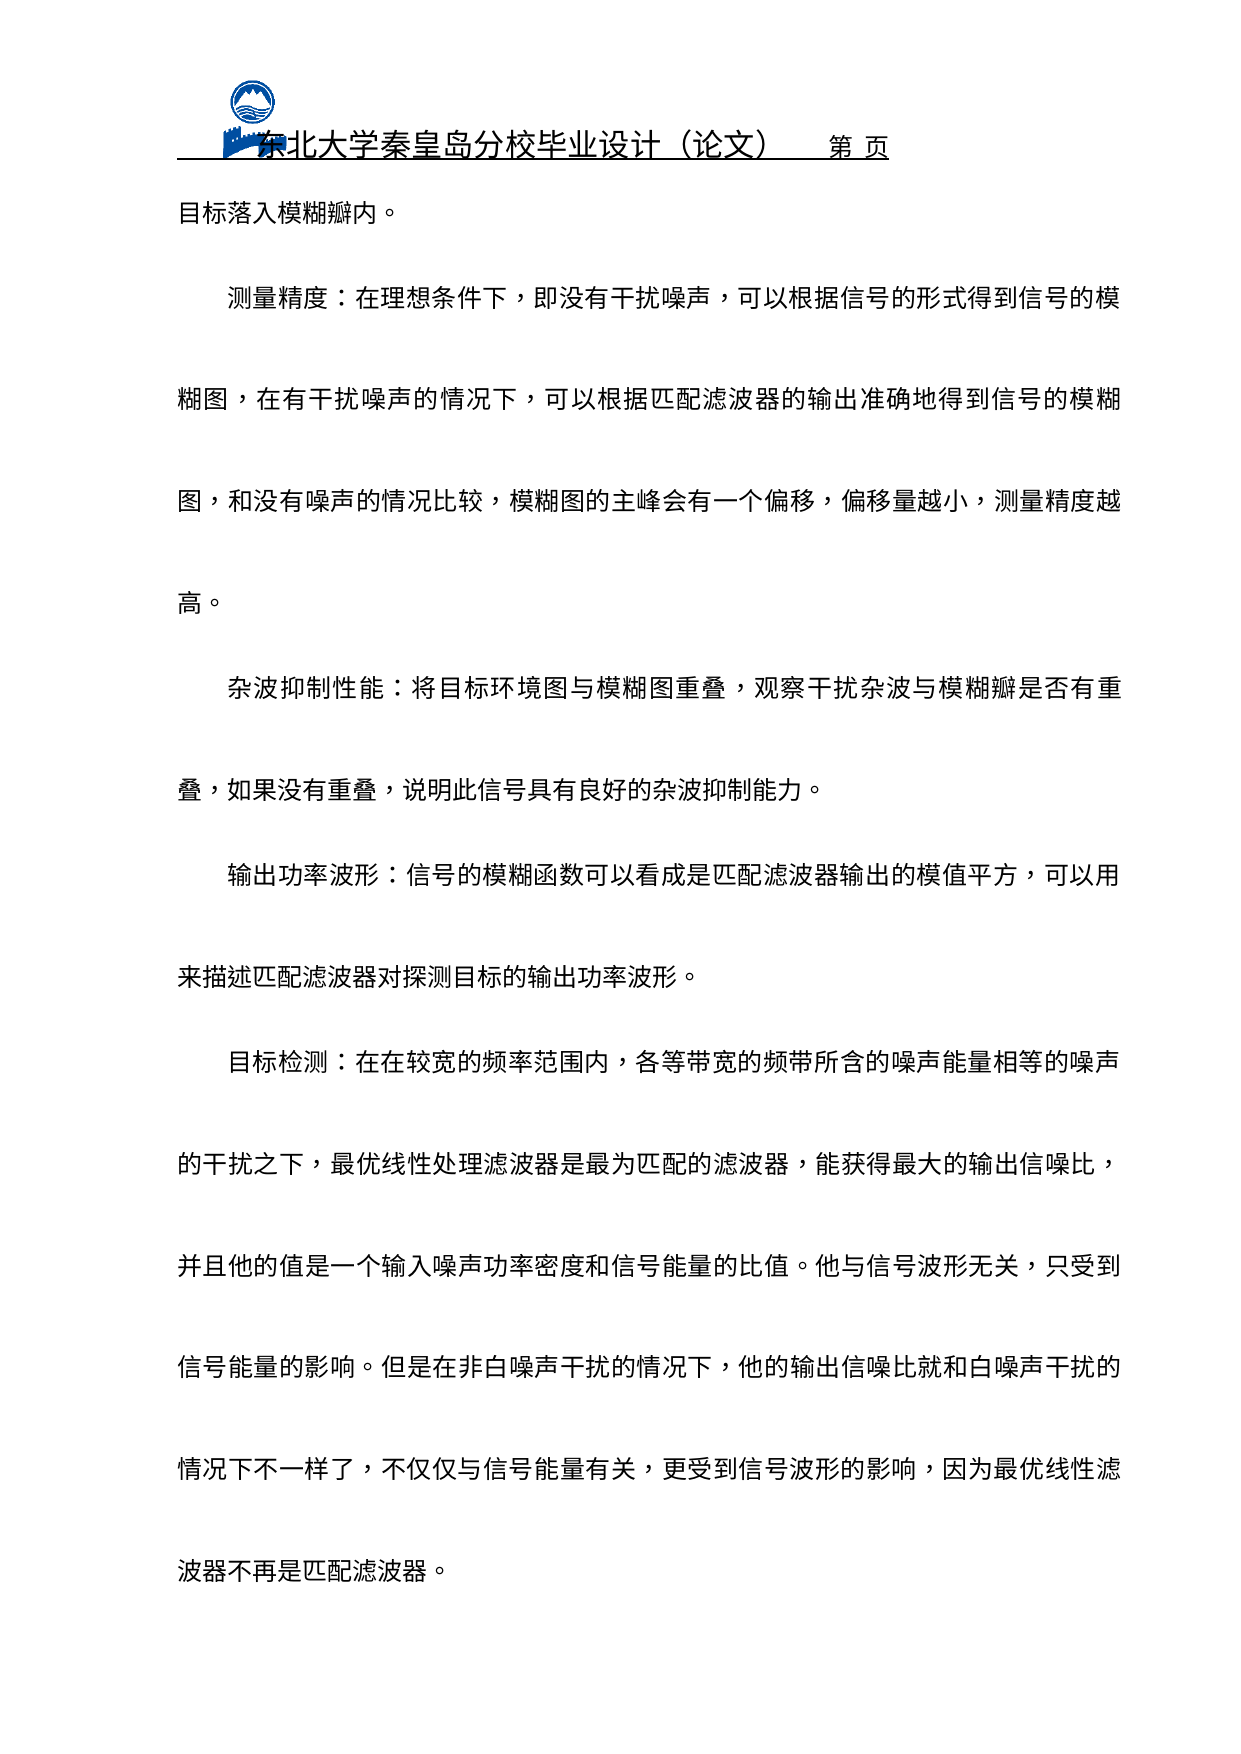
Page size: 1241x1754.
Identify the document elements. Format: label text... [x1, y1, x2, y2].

text 杂波抑制性能：将目标环境图与模糊图重叠，观察干扰杂波与模糊瓣是否有重叠，如果没有重叠，说明此信号具有良好的杂波抑制能力。 [177, 654, 1122, 824]
picture [214, 79, 292, 158]
text 目标检测：在在较宽的频率范围内，各等带宽的频带所含的噪声能量相等的噪声的干扰之下，最优线性处理滤波器是最为匹配的滤波器，能获得最大的输出信噪比，并且他的值是一个输入噪声功率密度和信号能量的比值。他与信号波形无关，只受到信号能量的影响。但是在非白噪声干扰的情况下，他的输出信噪比就和白噪声干扰的情况下不一样了，不仅仅与信号能量有关，更受到信号波形的影响，因为最优线性滤波器不再是匹配滤波器。 [177, 1027, 1122, 1605]
text 输出功率波形：信号的模糊函数可以看成是匹配滤波器输出的模值平方，可以用来描述匹配滤波器对探测目标的输出功率波形。 [177, 841, 1122, 1011]
text 模糊情况：因为当探测目标落入模糊瓣内，就无法分辨目标，当干扰目标落入模糊瓣内，就会对探测目标造成影响，所以在设计信号波形时，需要注意有些信号的模糊图在原点处有主峰外，其他地方也有可能分布着模糊瓣，应当避免探测目标和干扰目标落入模糊瓣内。 [177, 178, 1122, 246]
text 测量精度：在理想条件下，即没有干扰噪声，可以根据信号的形式得到信号的模糊图，在有干扰噪声的情况下，可以根据匹配滤波器的输出准确地得到信号的模糊图，和没有噪声的情况比较，模糊图的主峰会有一个偏移，偏移量越小，测量精度越高。 [177, 263, 1122, 637]
